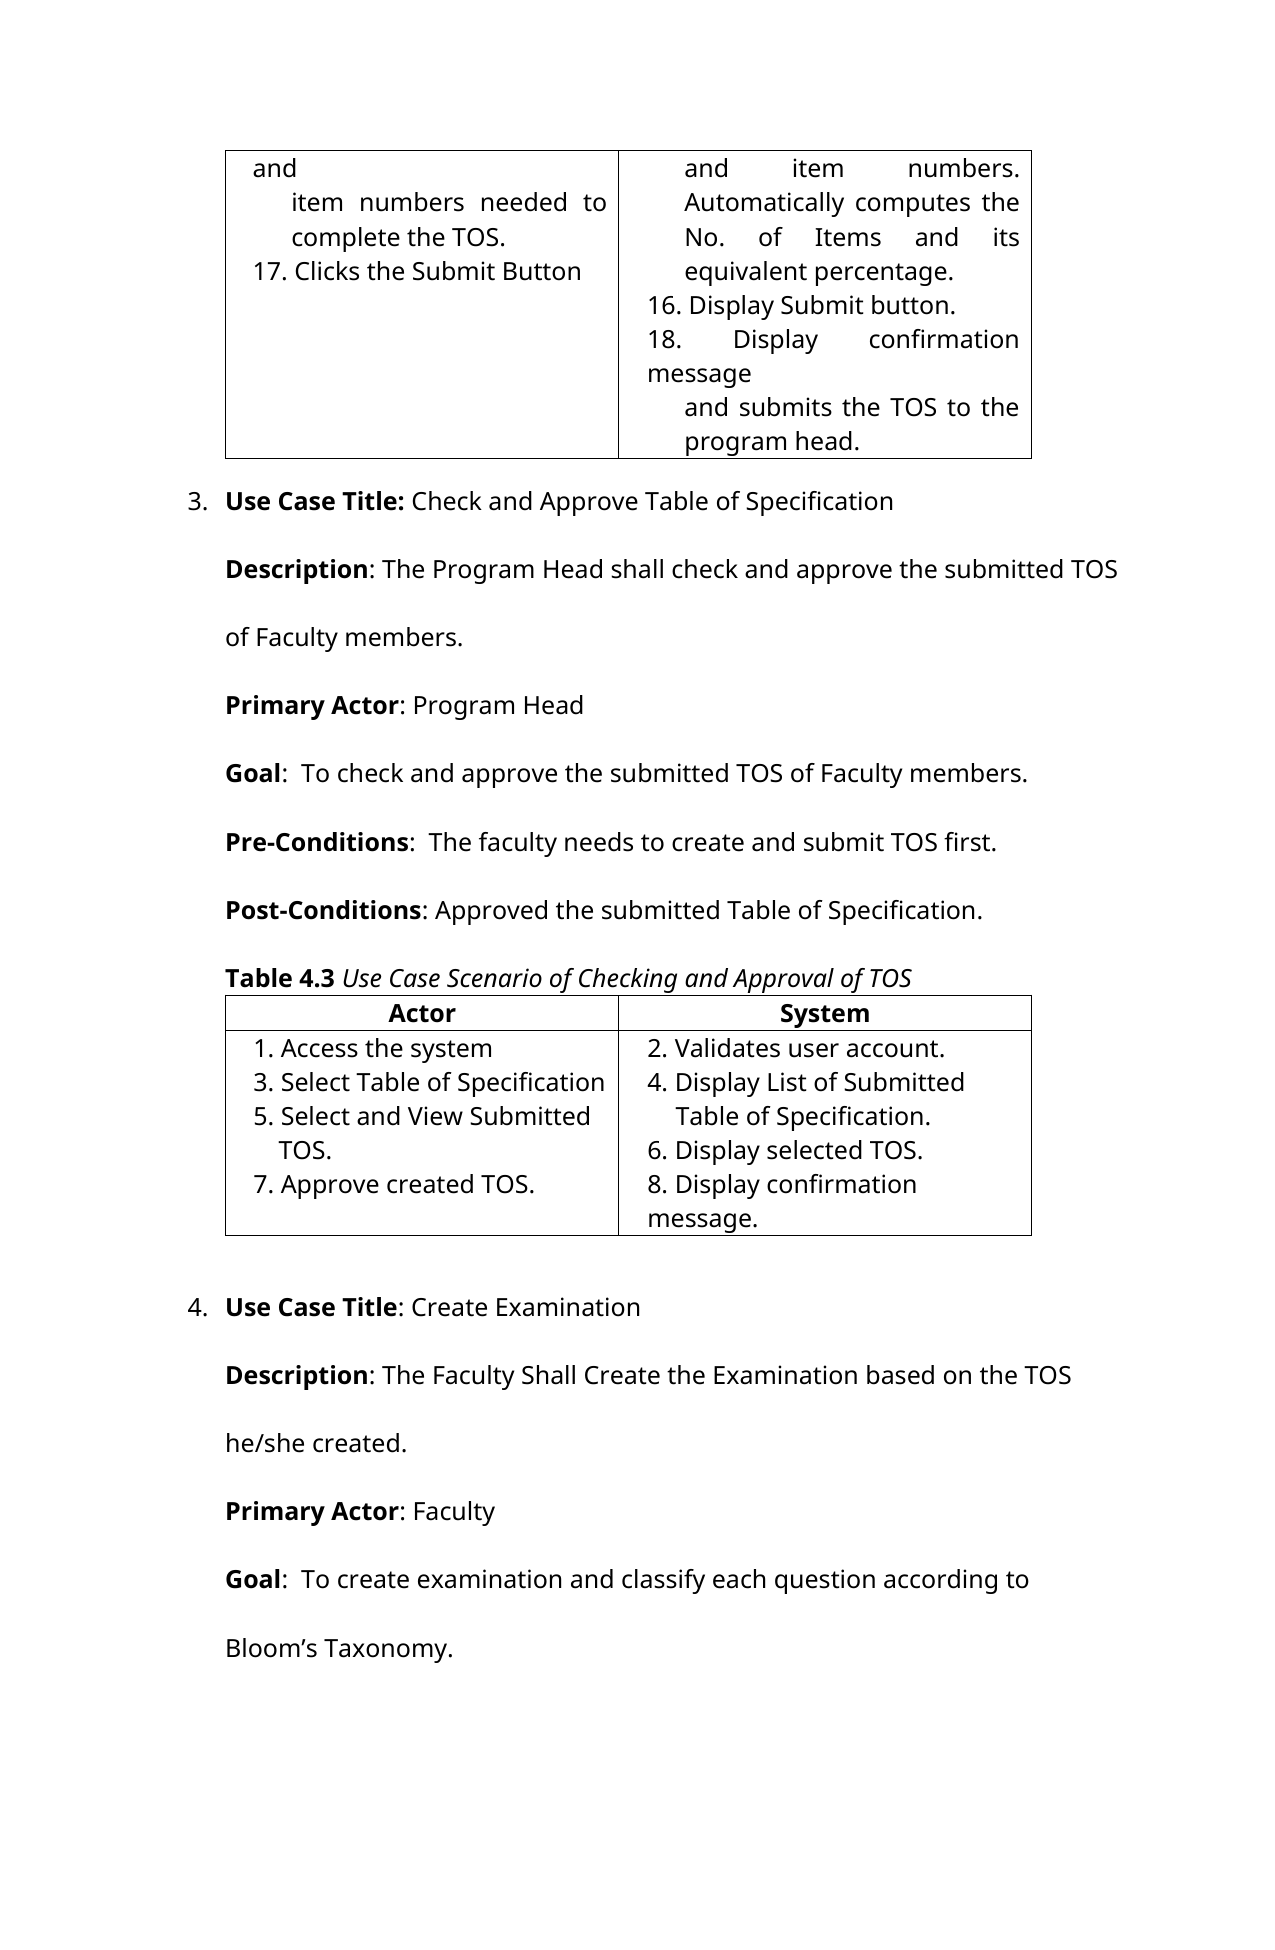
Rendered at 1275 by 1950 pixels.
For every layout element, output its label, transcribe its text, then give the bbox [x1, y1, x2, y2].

text Description: The Program Head shall check and approve the submitted TOS of Faculty members. [225, 552, 1125, 654]
text Primary Actor: Faculty [225, 1494, 1125, 1528]
text Pre-Conditions: The faculty needs to create and submit TOS first. [225, 824, 1125, 858]
text Post-Conditions: Approved the submitted Table of Specification. [225, 892, 1125, 926]
text Description: The Faculty Shall Create the Examination based on the TOS he/she created. [225, 1358, 1125, 1460]
table_cell 1. Access the system 3. Select Table of Specification 5. Select and View Submitted TOS. 7. Approve created TOS. [226, 1031, 618, 1235]
text Goal: To create examination and classify each question according to Bloom’s Taxonomy. [225, 1562, 1125, 1664]
text Goal: To check and approve the submitted TOS of Faculty members. [225, 756, 1125, 790]
text Primary Actor: Program Head [225, 688, 1125, 722]
list Use Case Title: Create Examination [187, 1289, 1125, 1324]
text Table 4.3 Use Case Scenario of Checking and Approval of TOS [225, 961, 1125, 994]
table_header System [619, 996, 1031, 1030]
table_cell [226, 151, 618, 458]
list Use Case Title: Check and Approve Table of Specification [187, 484, 1125, 518]
table_cell 2. Validates user account. 4. Display List of Submitted Table of Specification. 6. Display selected TOS. 8. Display confirmation message. [619, 1031, 1031, 1235]
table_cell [619, 151, 1031, 458]
table_header Actor [226, 996, 618, 1030]
